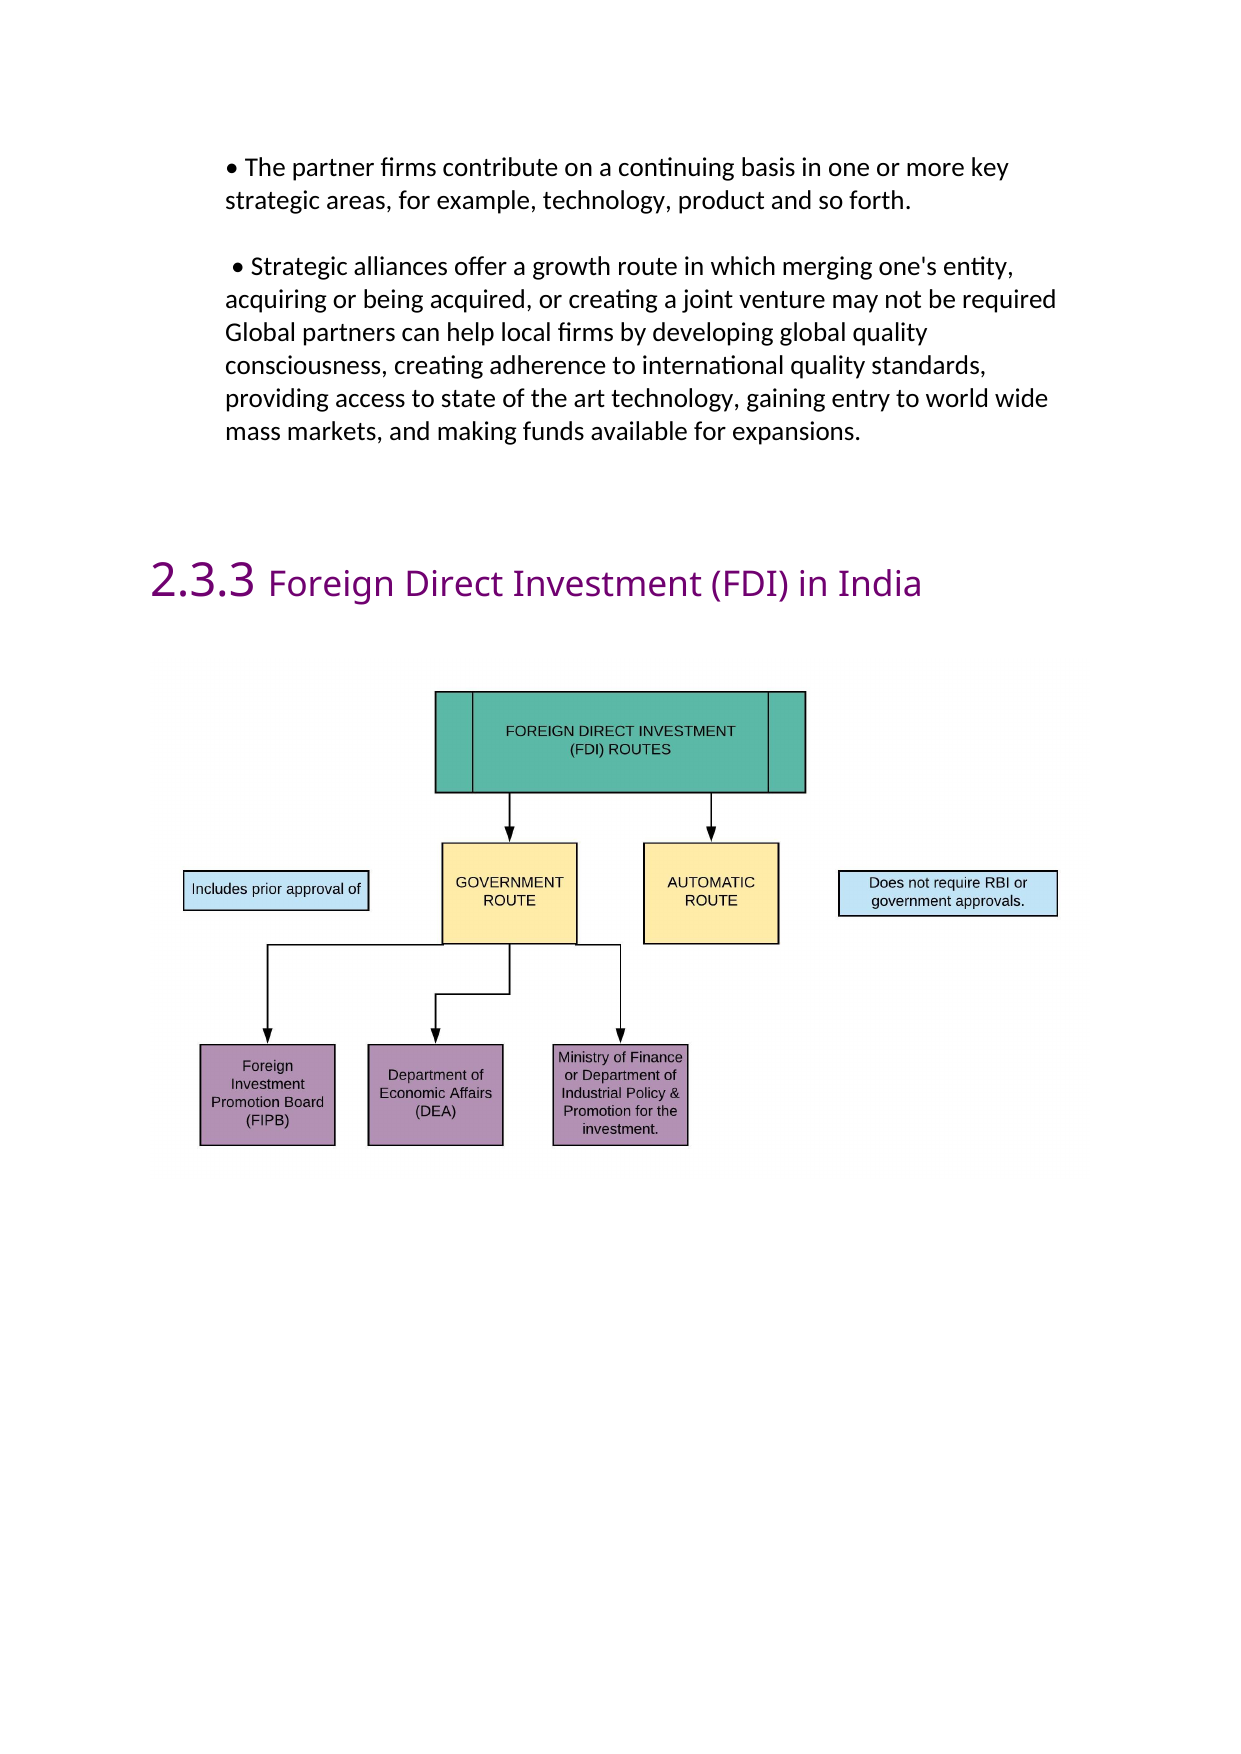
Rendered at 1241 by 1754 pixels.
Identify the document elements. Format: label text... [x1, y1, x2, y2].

list • Strategic alliances offer a growth route in which merging one's entity, acquiring or being acquired, or creating a joint venture may not be required Global partners can help local firms by developing global quality consciousness, creating adherence to international quality standards, providing access to state of the art technology, gaining entry to world wide mass markets, and making funds available for expansions. [225, 249, 1090, 447]
list • The partner firms contribute on a continuing basis in one or more key strategic areas, for example, technology, product and so forth. [225, 150, 1090, 216]
text 2.3.3 Foreign Direct Investment (FDI) in India [150, 546, 1090, 610]
picture [150, 658, 1091, 1179]
